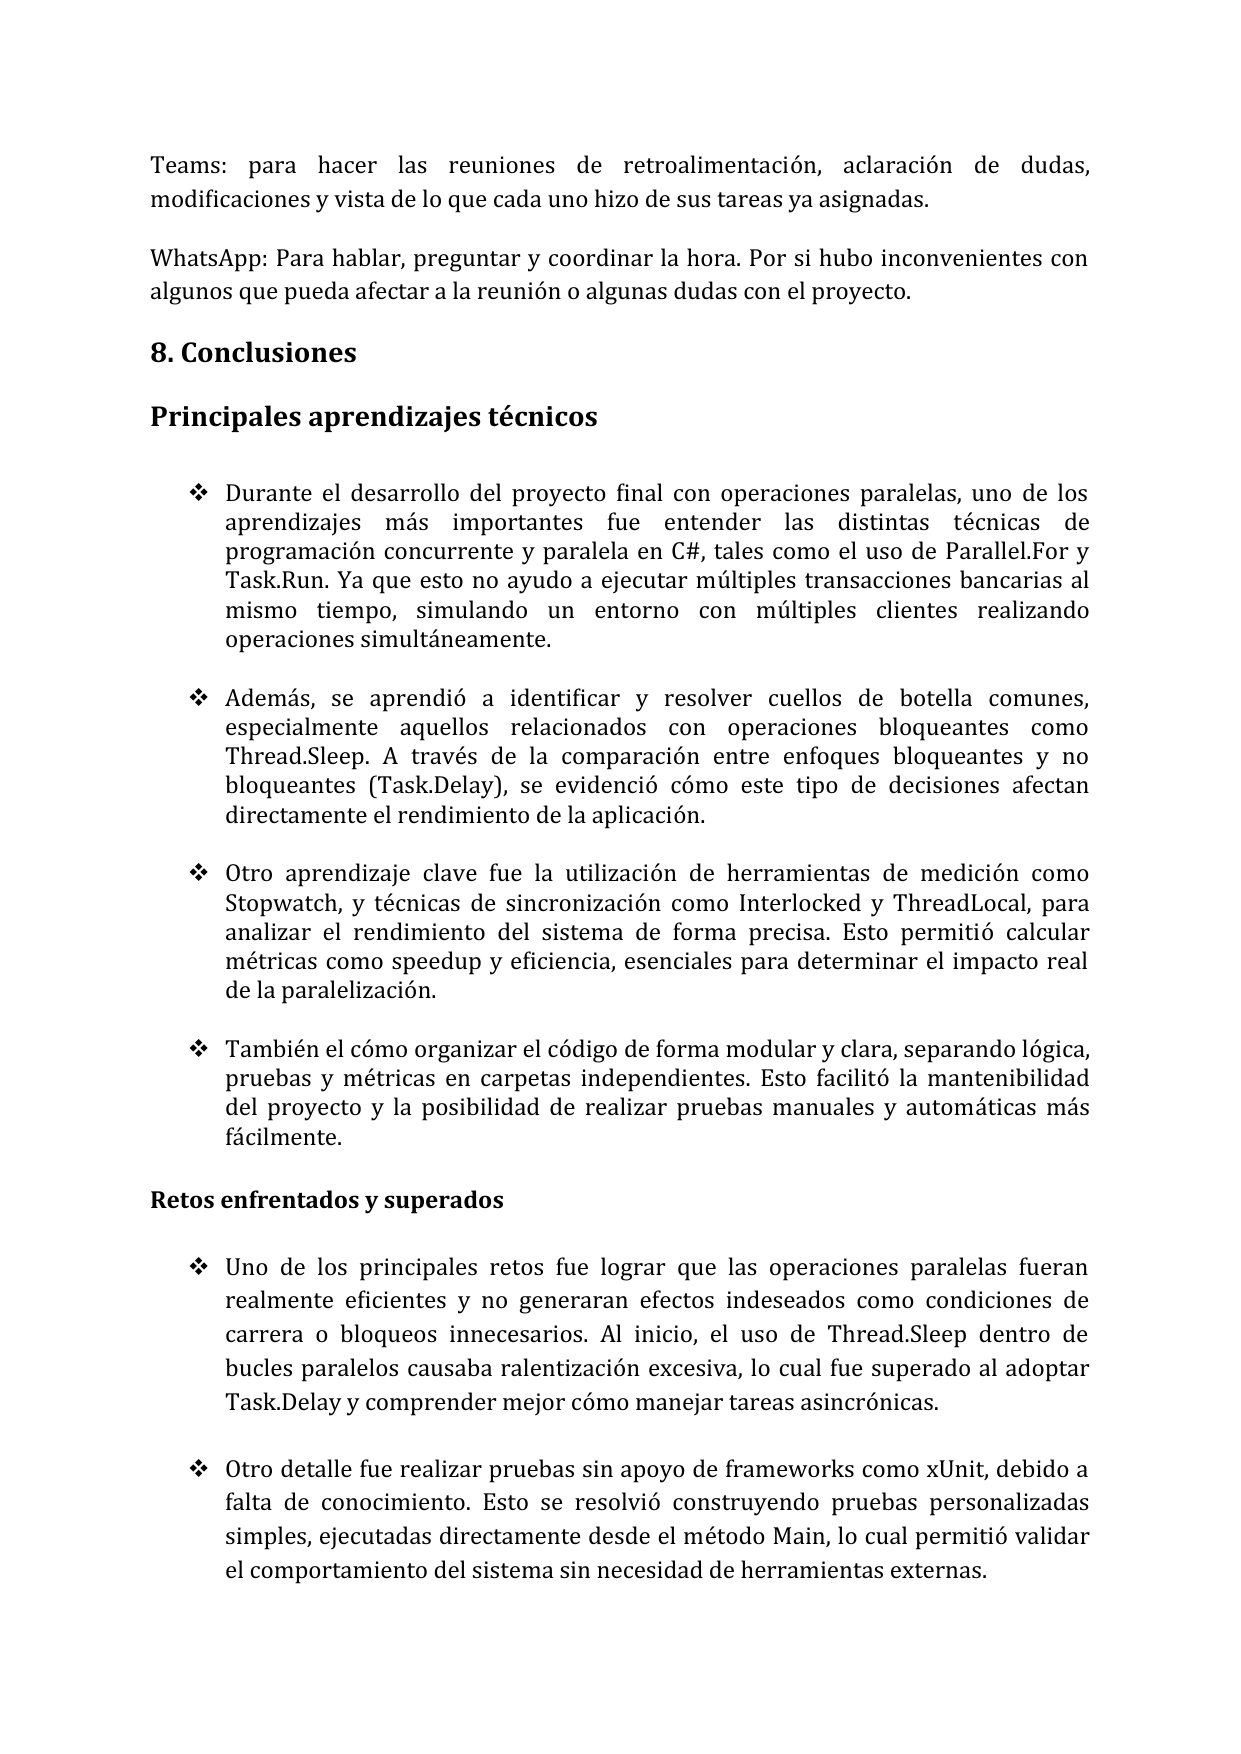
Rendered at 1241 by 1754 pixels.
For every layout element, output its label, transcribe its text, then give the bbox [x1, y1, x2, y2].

text Retos enfrentados y superados [150, 1184, 1090, 1213]
list Uno de los principales retos fue lograr que las operaciones paralelas fueran realmente eficientes y no generaran efectos indeseados como condiciones de carrera o bloqueos innecesarios. Al inicio, el uso de Thread.Sleep dentro de bucles paralelos causaba ralentización excesiva, lo cual fue superado al adoptar Task.Delay y comprender mejor cómo manejar tareas asincrónicas. [187, 1252, 1090, 1415]
subtitle 8. Conclusiones [150, 334, 1090, 369]
text Principales aprendizajes técnicos [150, 399, 1090, 433]
list Durante el desarrollo del proyecto final con operaciones paralelas, uno de los aprendizajes más importantes fue entender las distintas técnicas de programación concurrente y paralela en C#, tales como el uso de Parallel.For y Task.Run. Ya que esto no ayudo a ejecutar múltiples transacciones bancarias al mismo tiempo, simulando un entorno con múltiples clientes realizando operaciones simultáneamente. [187, 477, 1090, 653]
text WhatsApp: Para hablar, preguntar y coordinar la hora. Por si hubo inconvenientes con algunos que pueda afectar a la reunión o algunas dudas con el proyecto. [150, 242, 1090, 305]
list Otro detalle fue realizar pruebas sin apoyo de frameworks como xUnit, debido a falta de conocimiento. Esto se resolvió construyendo pruebas personalizadas simples, ejecutadas directamente desde el método Main, lo cual permitió validar el comportamiento del sistema sin necesidad de herramientas externas. [187, 1453, 1090, 1584]
list También el cómo organizar el código de forma modular y clara, separando lógica, pruebas y métricas en carpetas independientes. Esto facilitó la mantenibilidad del proyecto y la posibilidad de realizar pruebas manuales y automáticas más fácilmente. [187, 1033, 1090, 1151]
list Otro aprendizaje clave fue la utilización de herramientas de medición como Stopwatch, y técnicas de sincronización como Interlocked y ThreadLocal, para analizar el rendimiento del sistema de forma precisa. Esto permitió calcular métricas como speedup y eficiencia, esenciales para determinar el impacto real de la paralelización. [187, 858, 1090, 1004]
list Además, se aprendió a identificar y resolver cuellos de botella comunes, especialmente aquellos relacionados con operaciones bloqueantes como Thread.Sleep. A través de la comparación entre enfoques bloqueantes y no bloqueantes (Task.Delay), se evidenció cómo este tipo de decisiones afectan directamente el rendimiento de la aplicación. [187, 682, 1090, 829]
text Teams: para hacer las reuniones de retroalimentación, aclaración de dudas, modificaciones y vista de lo que cada uno hizo de sus tareas ya asignadas. [150, 150, 1090, 213]
